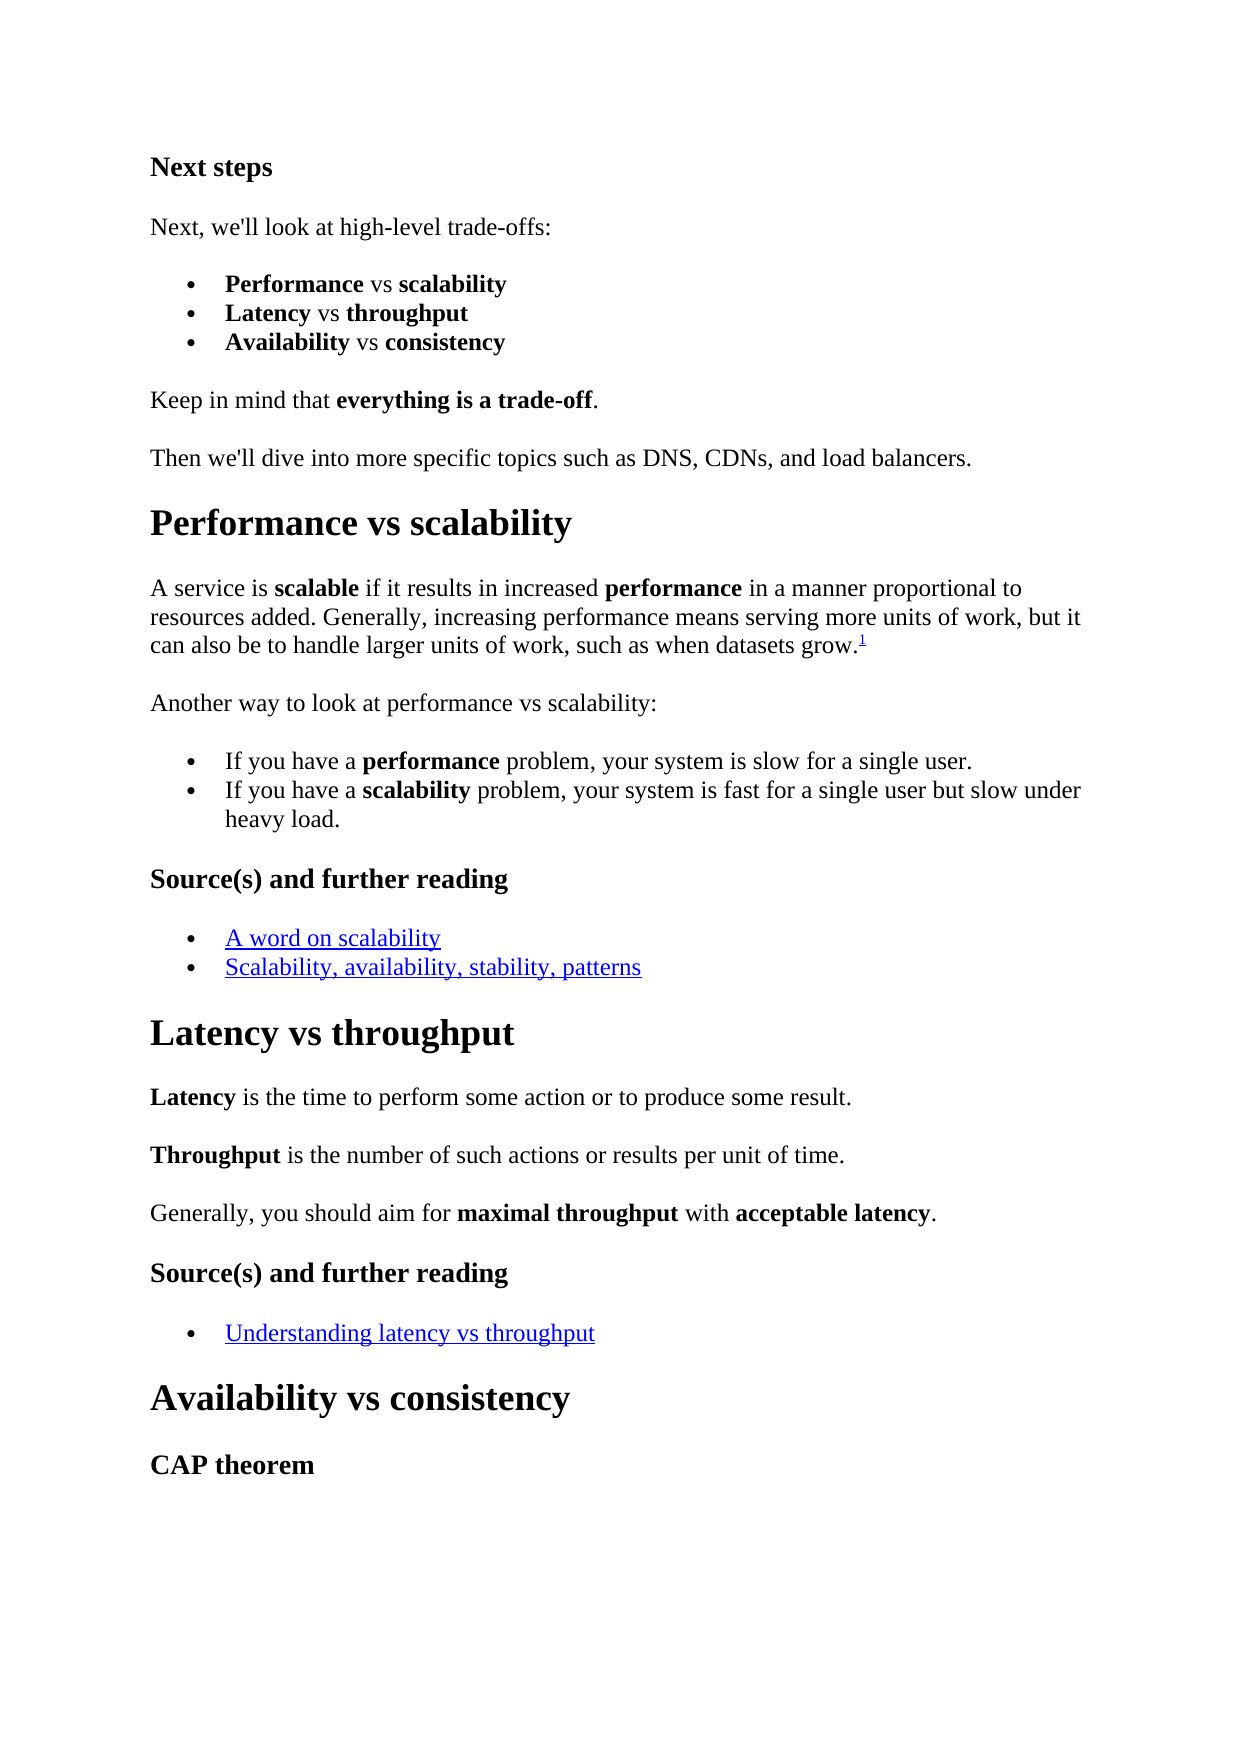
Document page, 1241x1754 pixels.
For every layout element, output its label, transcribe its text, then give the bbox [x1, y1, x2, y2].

list If you have a scalability problem, your system is fast for a single user but slow under heavy load. [187, 775, 1090, 833]
list Understanding latency vs throughput [187, 1318, 1090, 1346]
list Scalability, availability, stability, patterns [187, 952, 1090, 981]
text Latency is the time to perform some action or to produce some result. [150, 1082, 1090, 1111]
text Next steps [150, 150, 1090, 182]
text Performance vs scalability [150, 501, 1090, 544]
list Availability vs consistency [187, 327, 1090, 356]
list A word on scalability [187, 923, 1090, 952]
text Next, we'll look at high-level trade-offs: [150, 212, 1090, 240]
text Availability vs consistency [150, 1376, 1090, 1419]
list If you have a performance problem, your system is slow for a single user. [187, 746, 1090, 775]
text Another way to look at performance vs scalability: [150, 688, 1090, 717]
text Then we'll dive into more specific topics such as DNS, CDNs, and load balancers. [150, 443, 1090, 472]
text Keep in mind that everything is a trade-off. [150, 385, 1090, 414]
list Performance vs scalability [187, 269, 1090, 298]
text Latency vs throughput [150, 1010, 1090, 1053]
text A service is scalable if it results in increased performance in a manner proportional to resources added. Generally, increasing performance means serving more units of work, but it can also be to handle larger units of work, such as when datasets grow.1 [150, 573, 1090, 659]
list Latency vs throughput [187, 298, 1090, 327]
text CAP theorem [150, 1448, 1090, 1480]
text Source(s) and further reading [150, 1256, 1090, 1288]
text Source(s) and further reading [150, 862, 1090, 894]
text Generally, you should aim for maximal throughput with acceptable latency. [150, 1198, 1090, 1227]
text Throughput is the number of such actions or results per unit of time. [150, 1140, 1090, 1169]
